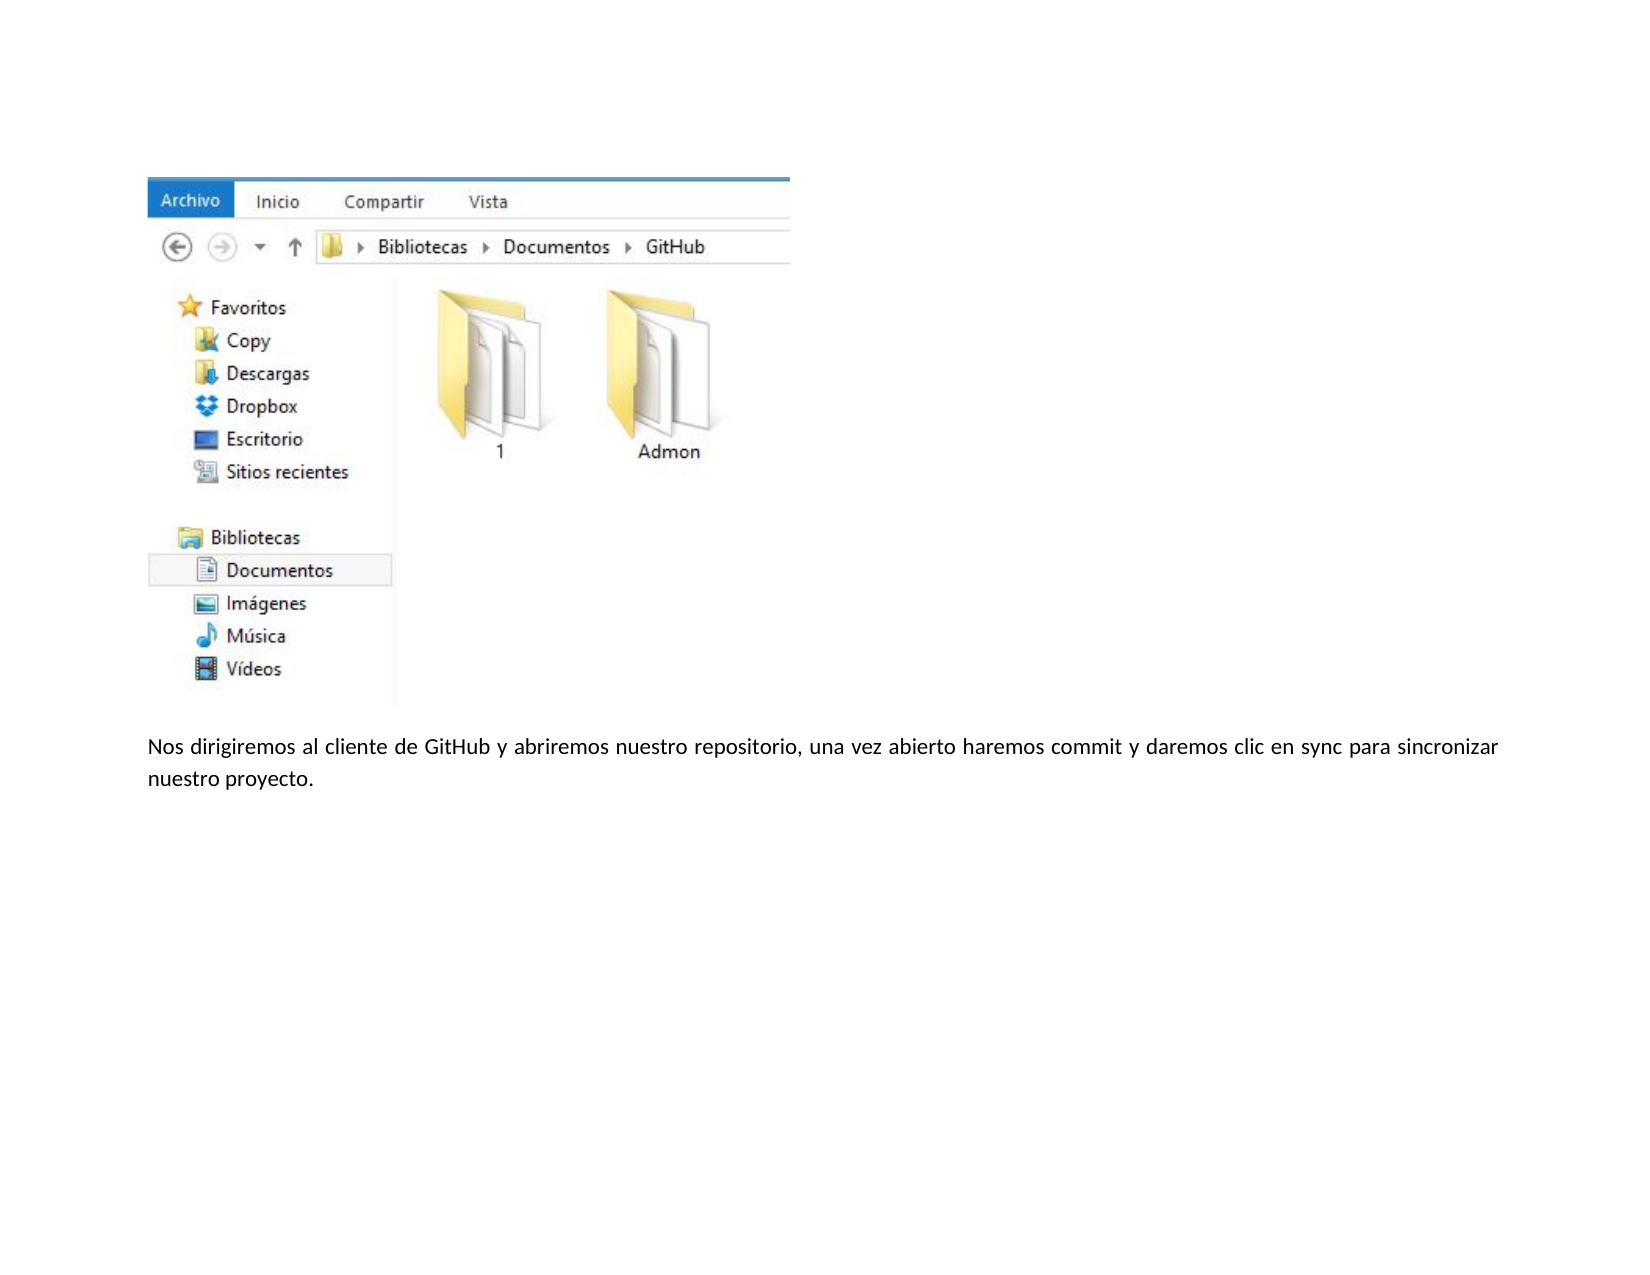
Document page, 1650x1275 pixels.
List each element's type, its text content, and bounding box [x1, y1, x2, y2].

picture [147, 177, 790, 707]
text Nos dirigiremos al cliente de GitHub y abriremos nuestro repositorio, una vez abierto haremos commit y daremos clic en sync para sincronizar nuestro proyecto. [148, 732, 1502, 792]
